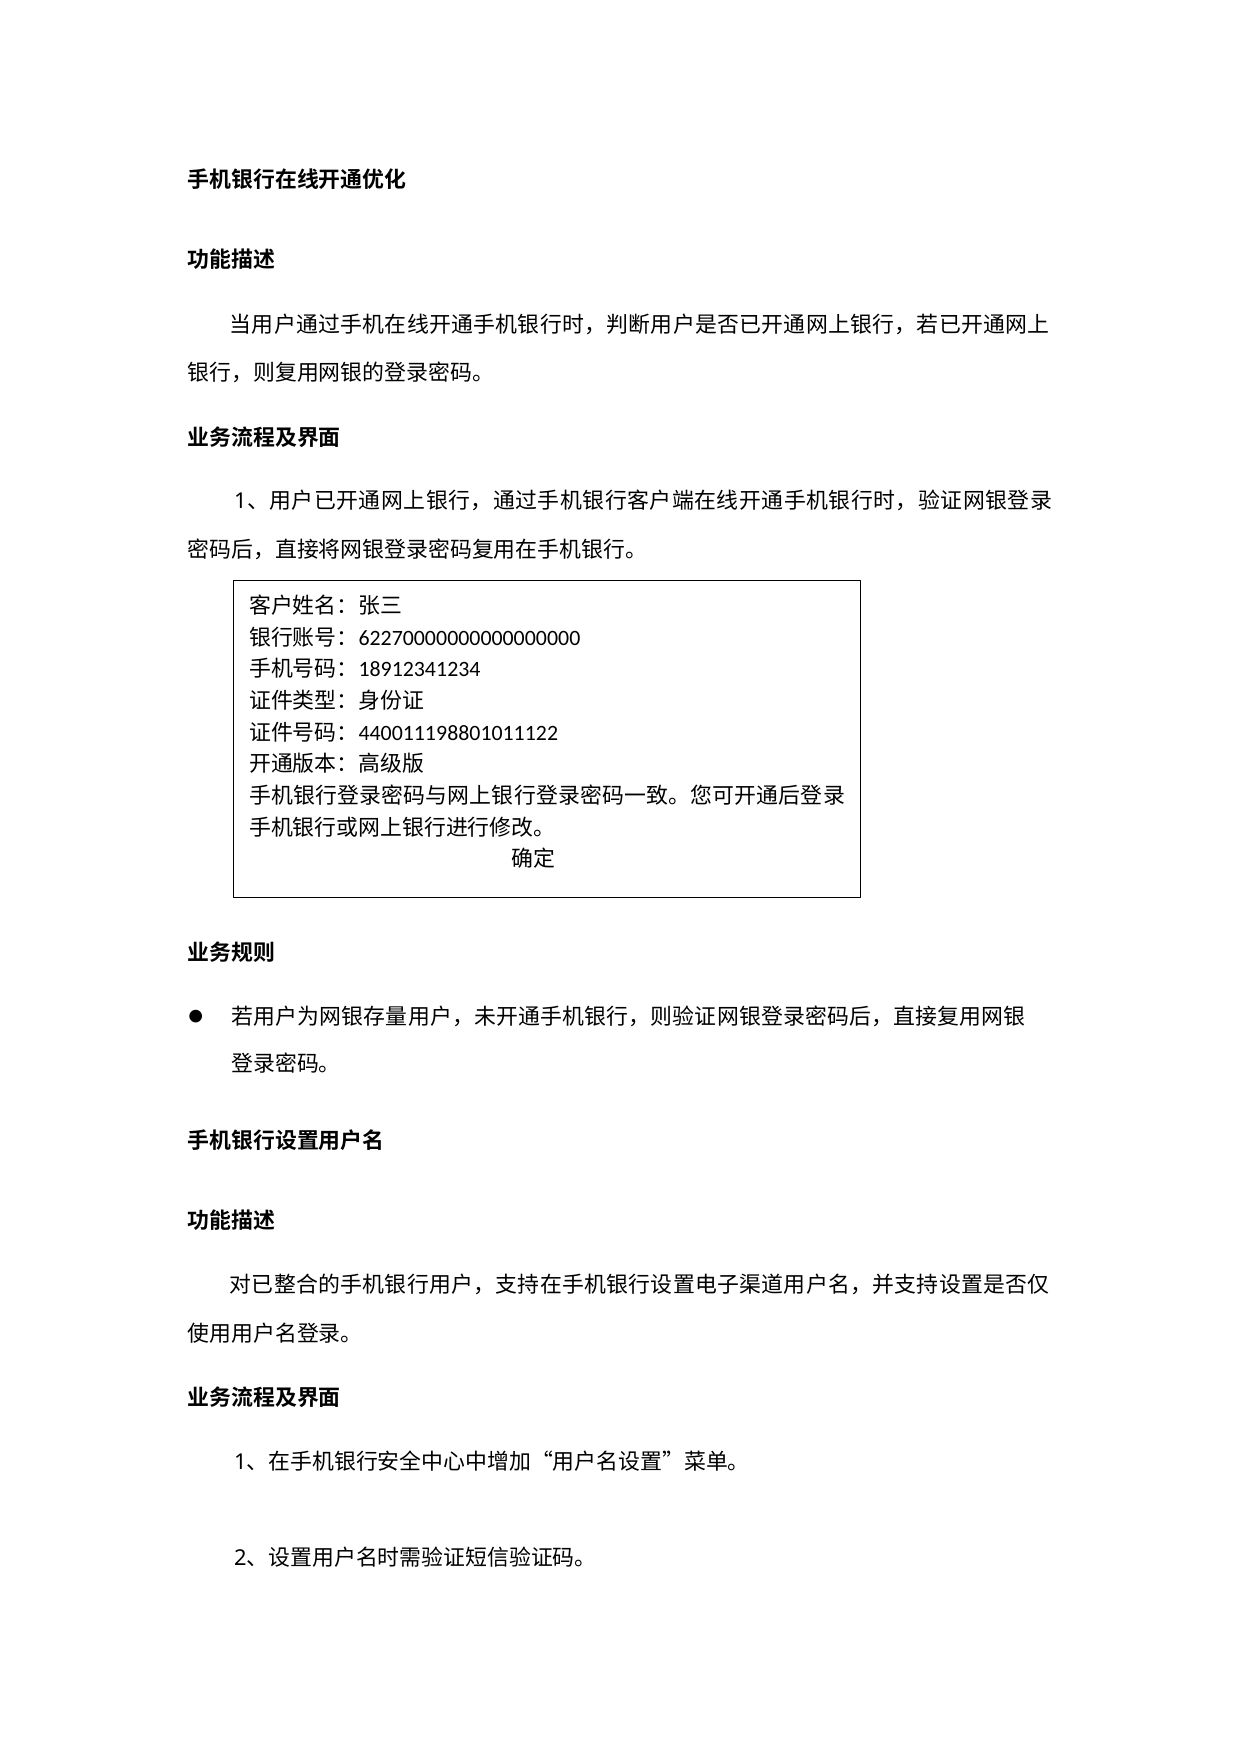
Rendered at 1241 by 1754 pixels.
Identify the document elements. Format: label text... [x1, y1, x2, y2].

text 功能描述 [187, 1203, 1053, 1235]
text 业务流程及界面 [187, 1380, 1053, 1412]
text 1、用户已开通网上银行，通过手机银行客户端在线开通手机银行时，验证网银登录密码后，直接将网银登录密码复用在手机银行。 [187, 483, 1053, 564]
text 功能描述 [187, 242, 1053, 274]
text 对已整合的手机银行用户，支持在手机银行设置电子渠道用户名，并支持设置是否仅使用用户名登录。 [187, 1267, 1053, 1348]
subtitle 手机银行在线开通优化 [187, 162, 1053, 194]
subtitle 手机银行设置用户名 [187, 1123, 1053, 1155]
list 若用户为网银存量用户，未开通手机银行，则验证网银登录密码后，直接复用网银登录密码。 [187, 999, 1028, 1078]
text 当用户通过手机在线开通手机银行时，判断用户是否已开通网上银行，若已开通网上银行，则复用网银的登录密码。 [187, 306, 1053, 387]
text 业务流程及界面 [187, 419, 1053, 451]
text 1、在手机银行安全中心中增加“用户名设置”菜单。 [187, 1444, 1053, 1477]
text 2、设置用户名时需验证短信验证码。 [187, 1540, 1053, 1572]
text 业务规则 [187, 935, 1053, 967]
